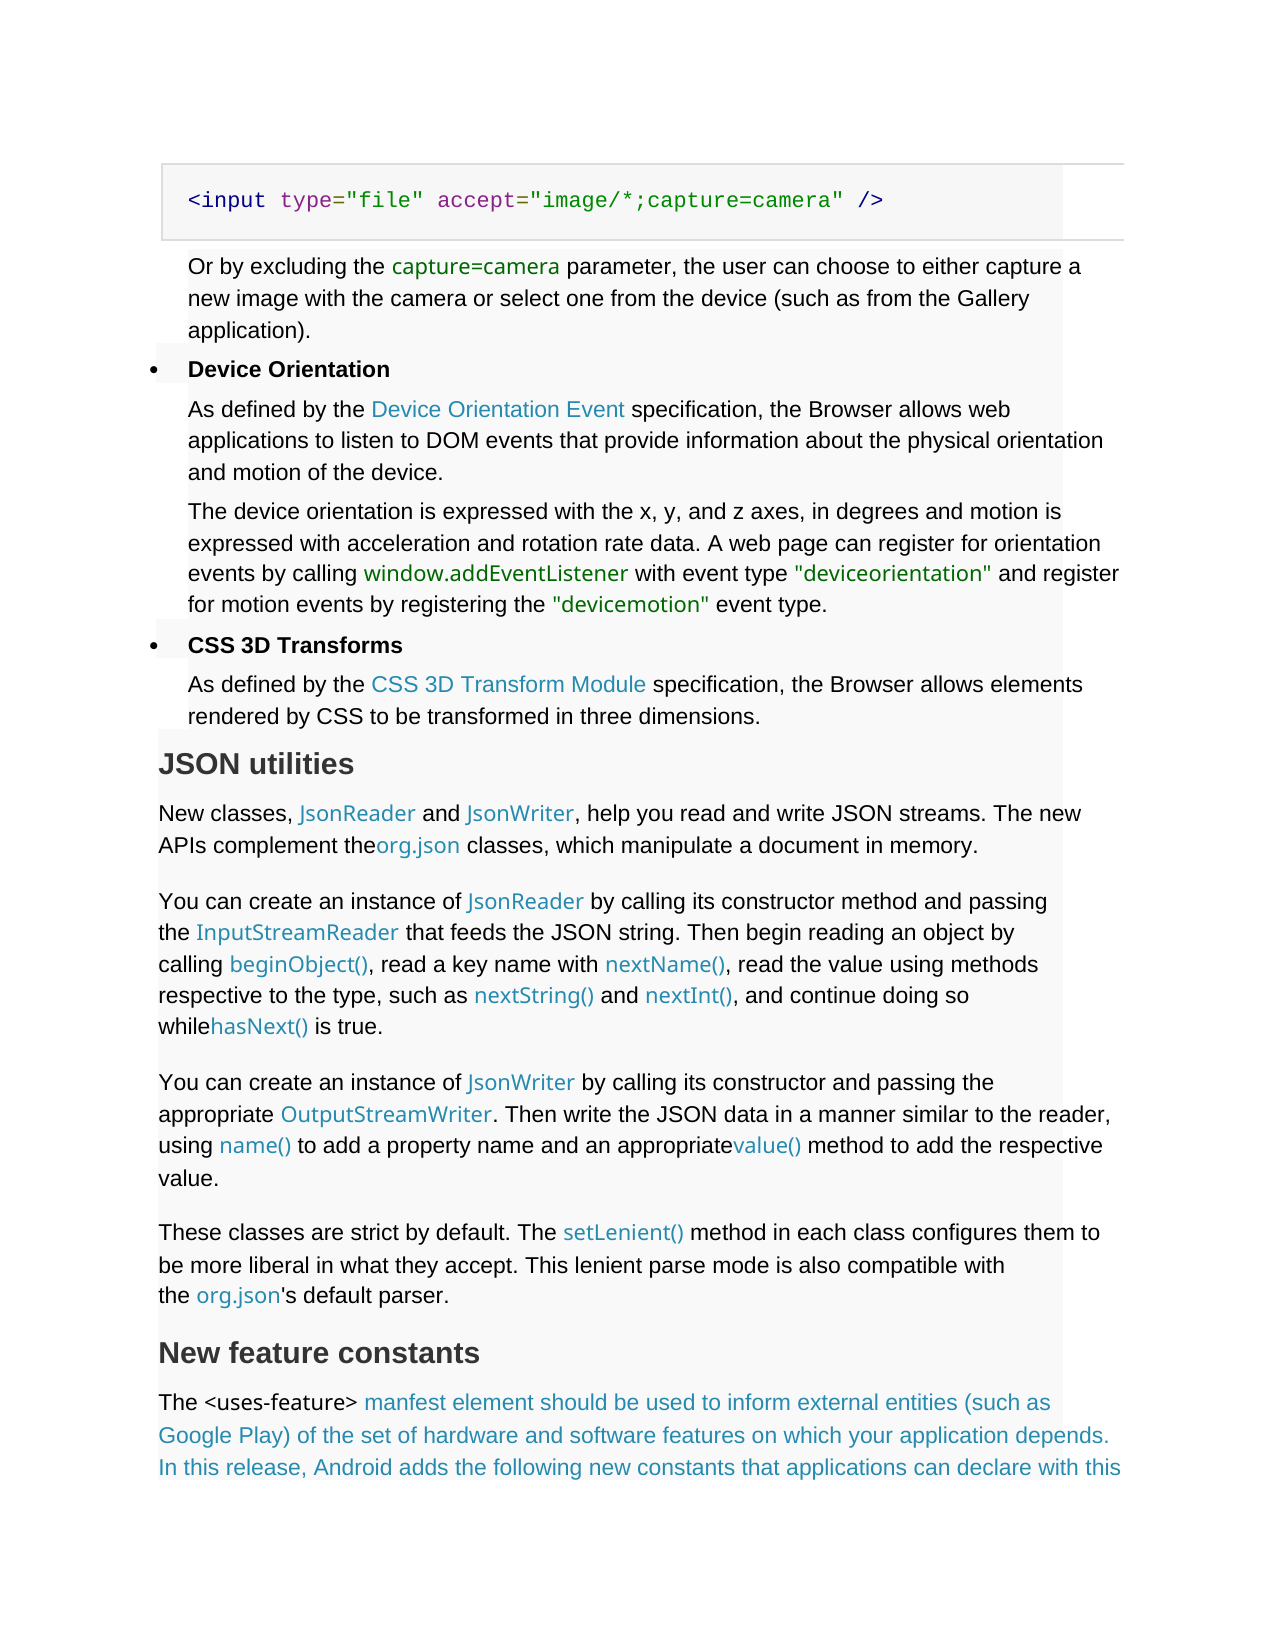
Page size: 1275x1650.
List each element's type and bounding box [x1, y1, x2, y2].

table_cell [88, 150, 1062, 1484]
